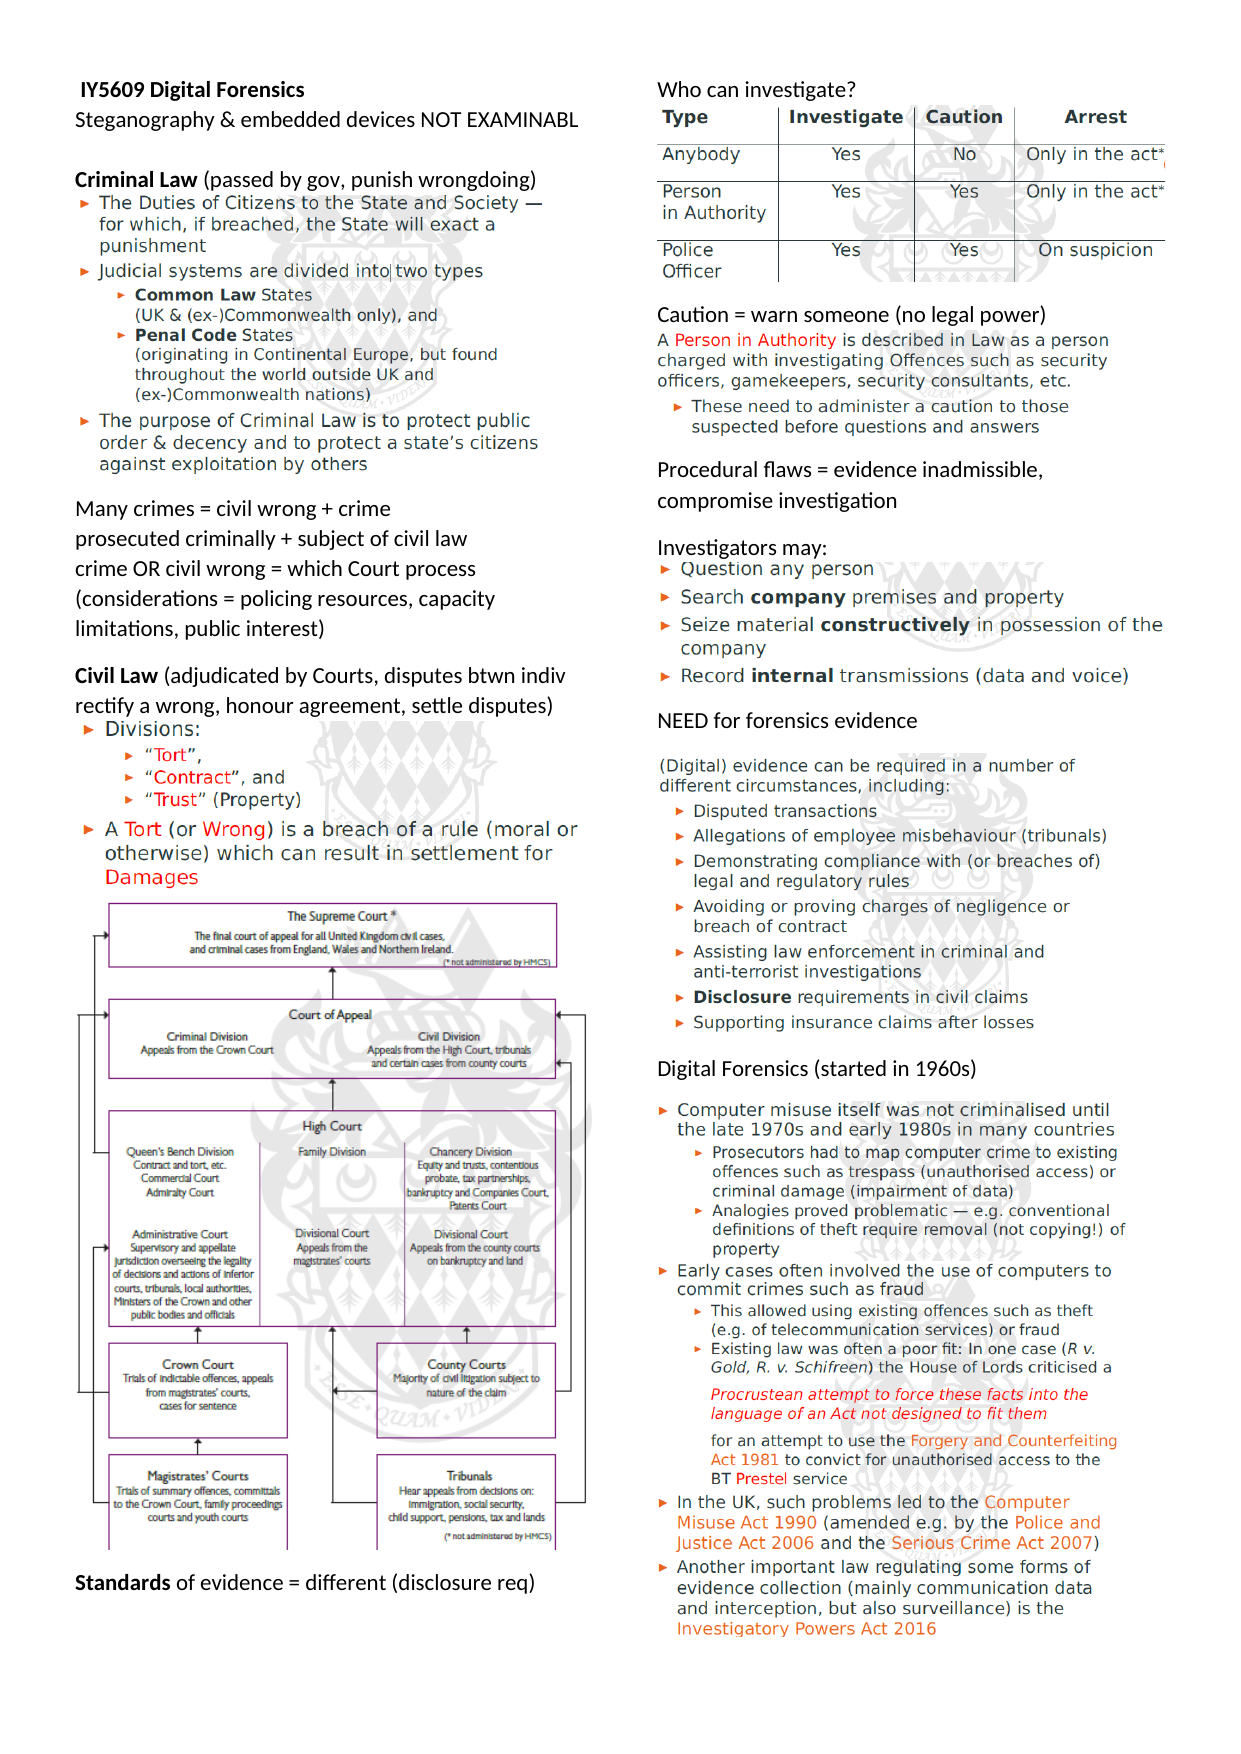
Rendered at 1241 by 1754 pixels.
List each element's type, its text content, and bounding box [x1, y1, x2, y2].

text Many crimes = civil wrong + crime prosecuted criminally + subject of civil law crime OR civil wrong = which Court process (considerations = policing resources, capacity limitations, public interest) [75, 494, 583, 643]
text Procedural flaws = evidence inadmissible, compromise investigation [657, 456, 1165, 514]
text IY5609 Digital Forensics [75, 75, 583, 103]
text Who can investigate? [657, 75, 1165, 105]
text Civil Law (adjudicated by Courts, disputes btwn indiv rectify a wrong, honour agreement, settle disputes) [75, 661, 583, 721]
text Investigators may: [657, 533, 1165, 562]
text Caution = warn someone (no legal power) [657, 300, 1165, 437]
text NEED for forensics evidence [657, 706, 1165, 734]
text Standards of evidence = different (disclosure req) [75, 1568, 583, 1596]
text Digital Forensics (started in 1960s) [657, 1054, 1165, 1082]
text Criminal Law (passed by gov, punish wrongdoing) [75, 166, 583, 475]
text Steganography & embedded devices NOT EXAMINABL [75, 105, 583, 133]
